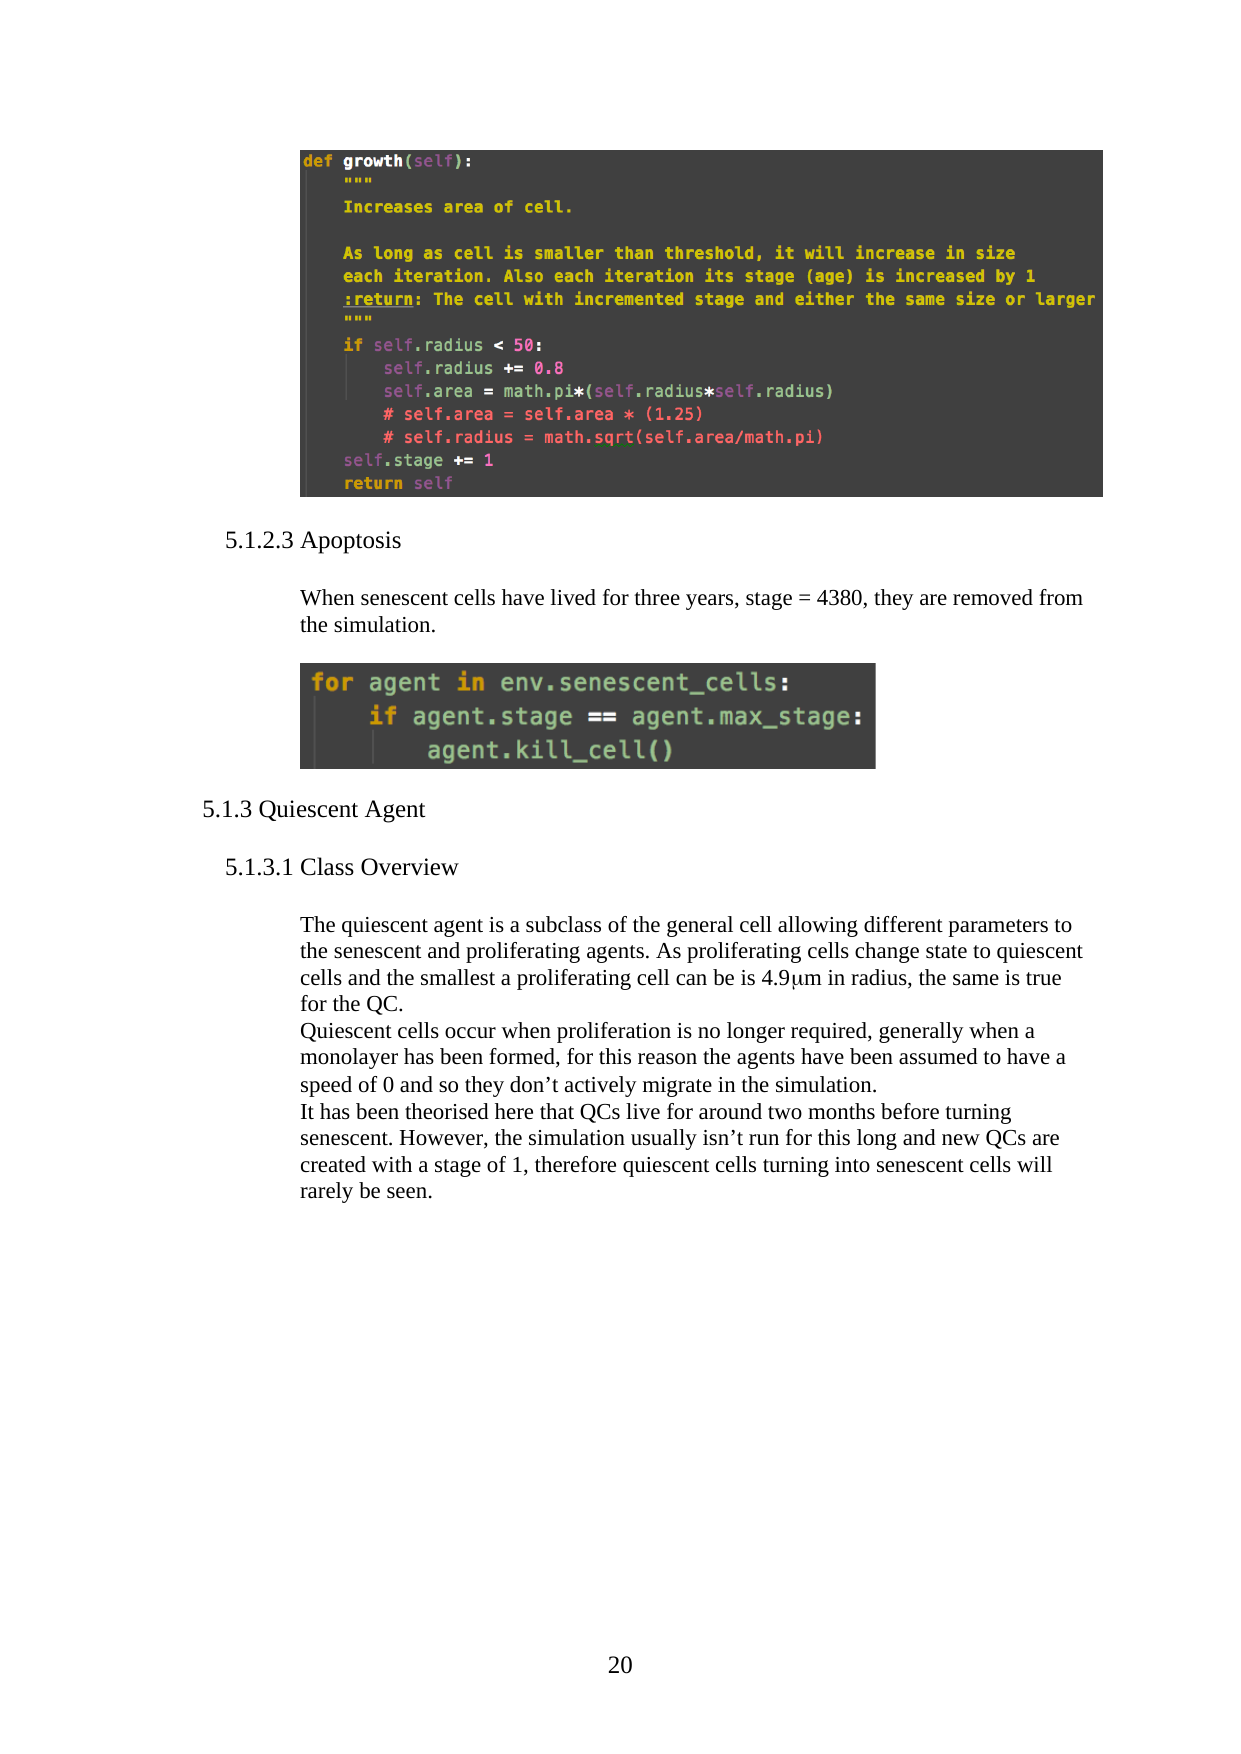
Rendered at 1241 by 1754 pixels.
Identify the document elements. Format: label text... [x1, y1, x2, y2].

list Quiescent cells occur when proliferation is no longer required, generally when a monolayer has been formed, for this reason the agents have been assumed to have a speed of 0 and so they don’t actively migrate in the simulation. [300, 1017, 1090, 1098]
list 5.1.3.1 Class Overview [202, 852, 1090, 881]
list It has been theorised here that QCs live for around two months before turning senescent. However, the simulation usually isn’t run for this long and new QCs are created with a stage of 1, therefore quiescent cells turning into senescent cells will rarely be seen. [300, 1098, 1090, 1203]
picture [300, 150, 1103, 497]
list 5.1.2.3 Apoptosis [202, 525, 1090, 554]
picture [300, 663, 876, 769]
list The quiescent agent is a subclass of the general cell allowing different parameters to the senescent and proliferating agents. As proliferating cells change state to quiescent cells and the smallest a proliferating cell can be is 4.9m in radius, the same is true for the QC. [300, 911, 1090, 1017]
list When senescent cells have lived for three years, stage = 4380, they are removed from the simulation. [300, 584, 1090, 637]
list 5.1.3 Quiescent Agent [202, 794, 1090, 823]
